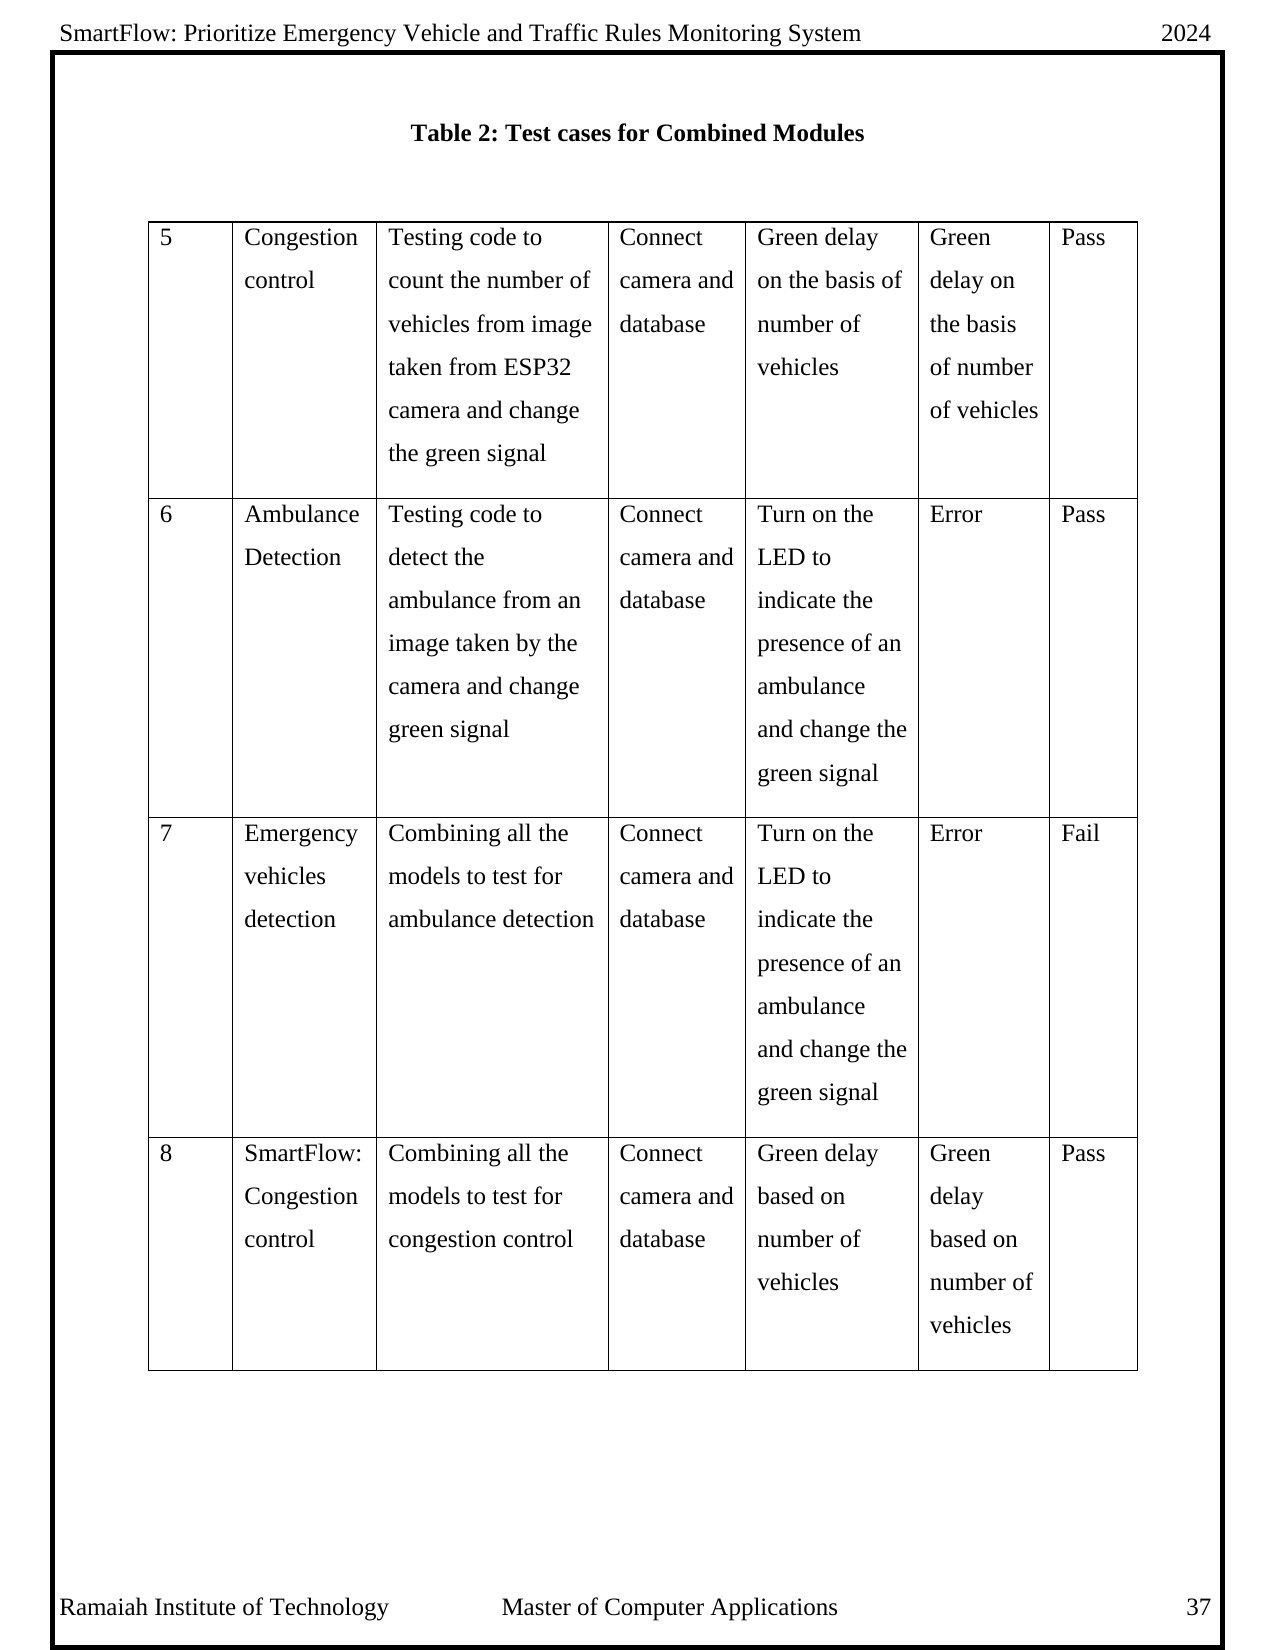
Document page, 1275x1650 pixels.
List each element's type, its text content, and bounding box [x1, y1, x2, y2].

table_cell 6 [149, 499, 232, 817]
table_header Congestion control [233, 223, 376, 498]
table_cell 7 [149, 818, 232, 1137]
table_cell Turn on the LED to indicate the presence of an ambulance and change the green signal [746, 499, 918, 817]
table_cell Connect camera and database [609, 1138, 745, 1370]
table_cell Emergency vehicles detection [233, 818, 376, 1137]
table_cell 8 [149, 1138, 232, 1370]
table_cell Connect camera and database [609, 818, 745, 1137]
table_cell Connect camera and database [609, 499, 745, 817]
table_cell Combining all the models to test for ambulance detection [377, 818, 608, 1137]
table_cell Pass [1050, 499, 1137, 817]
table_cell Pass [1050, 1138, 1137, 1370]
text Table 2: Test cases for Combined Modules [148, 118, 1127, 147]
table_header Connect camera and database [609, 223, 745, 498]
table_cell Combining all the models to test for congestion control [377, 1138, 608, 1370]
table_header 5 [149, 223, 232, 498]
table_cell Fail [1050, 818, 1137, 1137]
table_cell SmartFlow: Congestion control [233, 1138, 376, 1370]
table_cell Error [919, 499, 1049, 817]
table_cell Error [919, 818, 1049, 1137]
table_cell Ambulance Detection [233, 499, 376, 817]
table_header Green delay on the basis of number of vehicles [746, 223, 918, 498]
table_header Green delay on the basis of number of vehicles [919, 223, 1049, 498]
table_cell Green delay based on number of vehicles [746, 1138, 918, 1370]
table_header Testing code to count the number of vehicles from image taken from ESP32 camera and change the green signal [377, 223, 608, 498]
table_cell Green delay based on number of vehicles [919, 1138, 1049, 1370]
table_cell Turn on the LED to indicate the presence of an ambulance and change the green signal [746, 818, 918, 1137]
table_header Pass [1050, 223, 1137, 498]
table_cell Testing code to detect the ambulance from an image taken by the camera and change green signal [377, 499, 608, 817]
